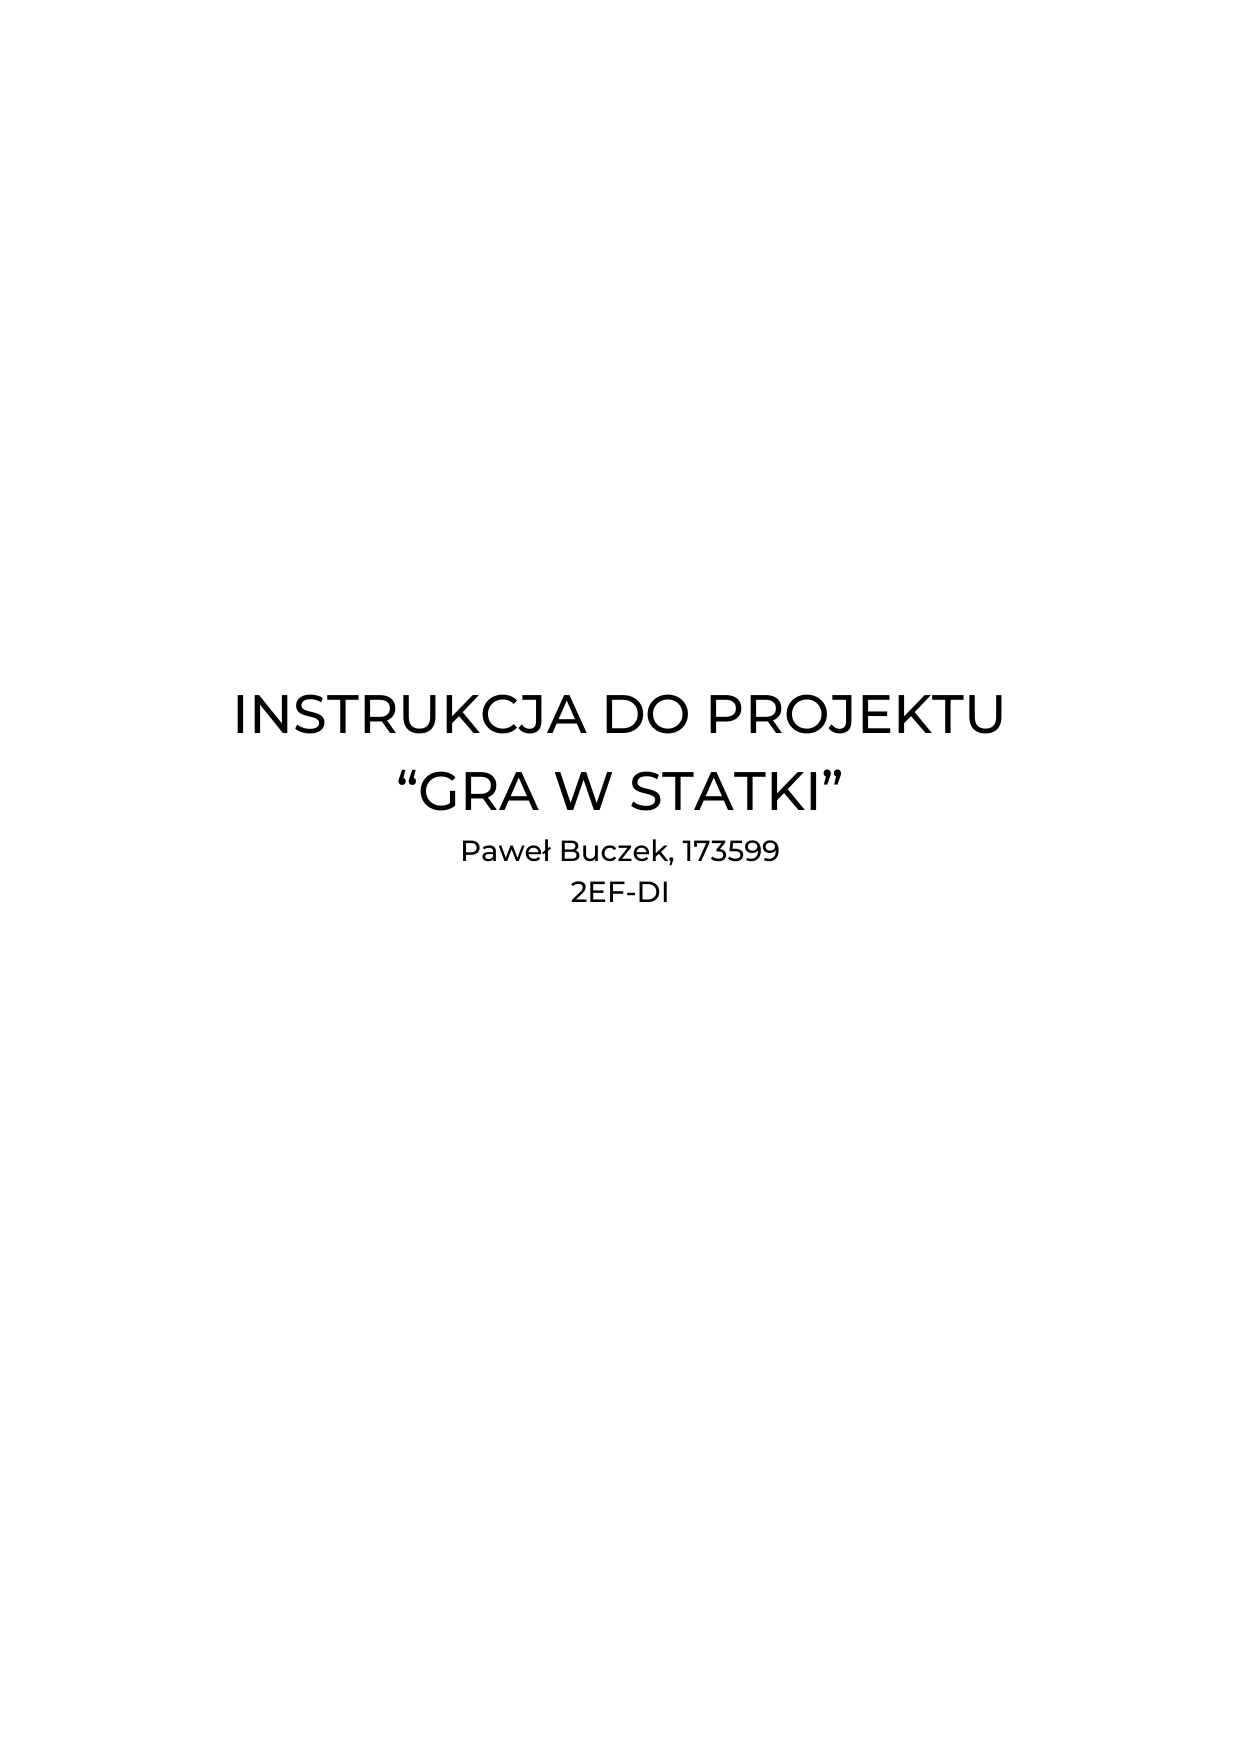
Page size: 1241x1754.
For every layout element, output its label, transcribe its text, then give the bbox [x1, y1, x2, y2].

text INSTRUKCJA DO PROJEKTU [150, 682, 1090, 748]
text Paweł Buczek, 173599 2EF-DI [150, 833, 1090, 910]
text “GRA W STATKI” [150, 757, 1090, 823]
